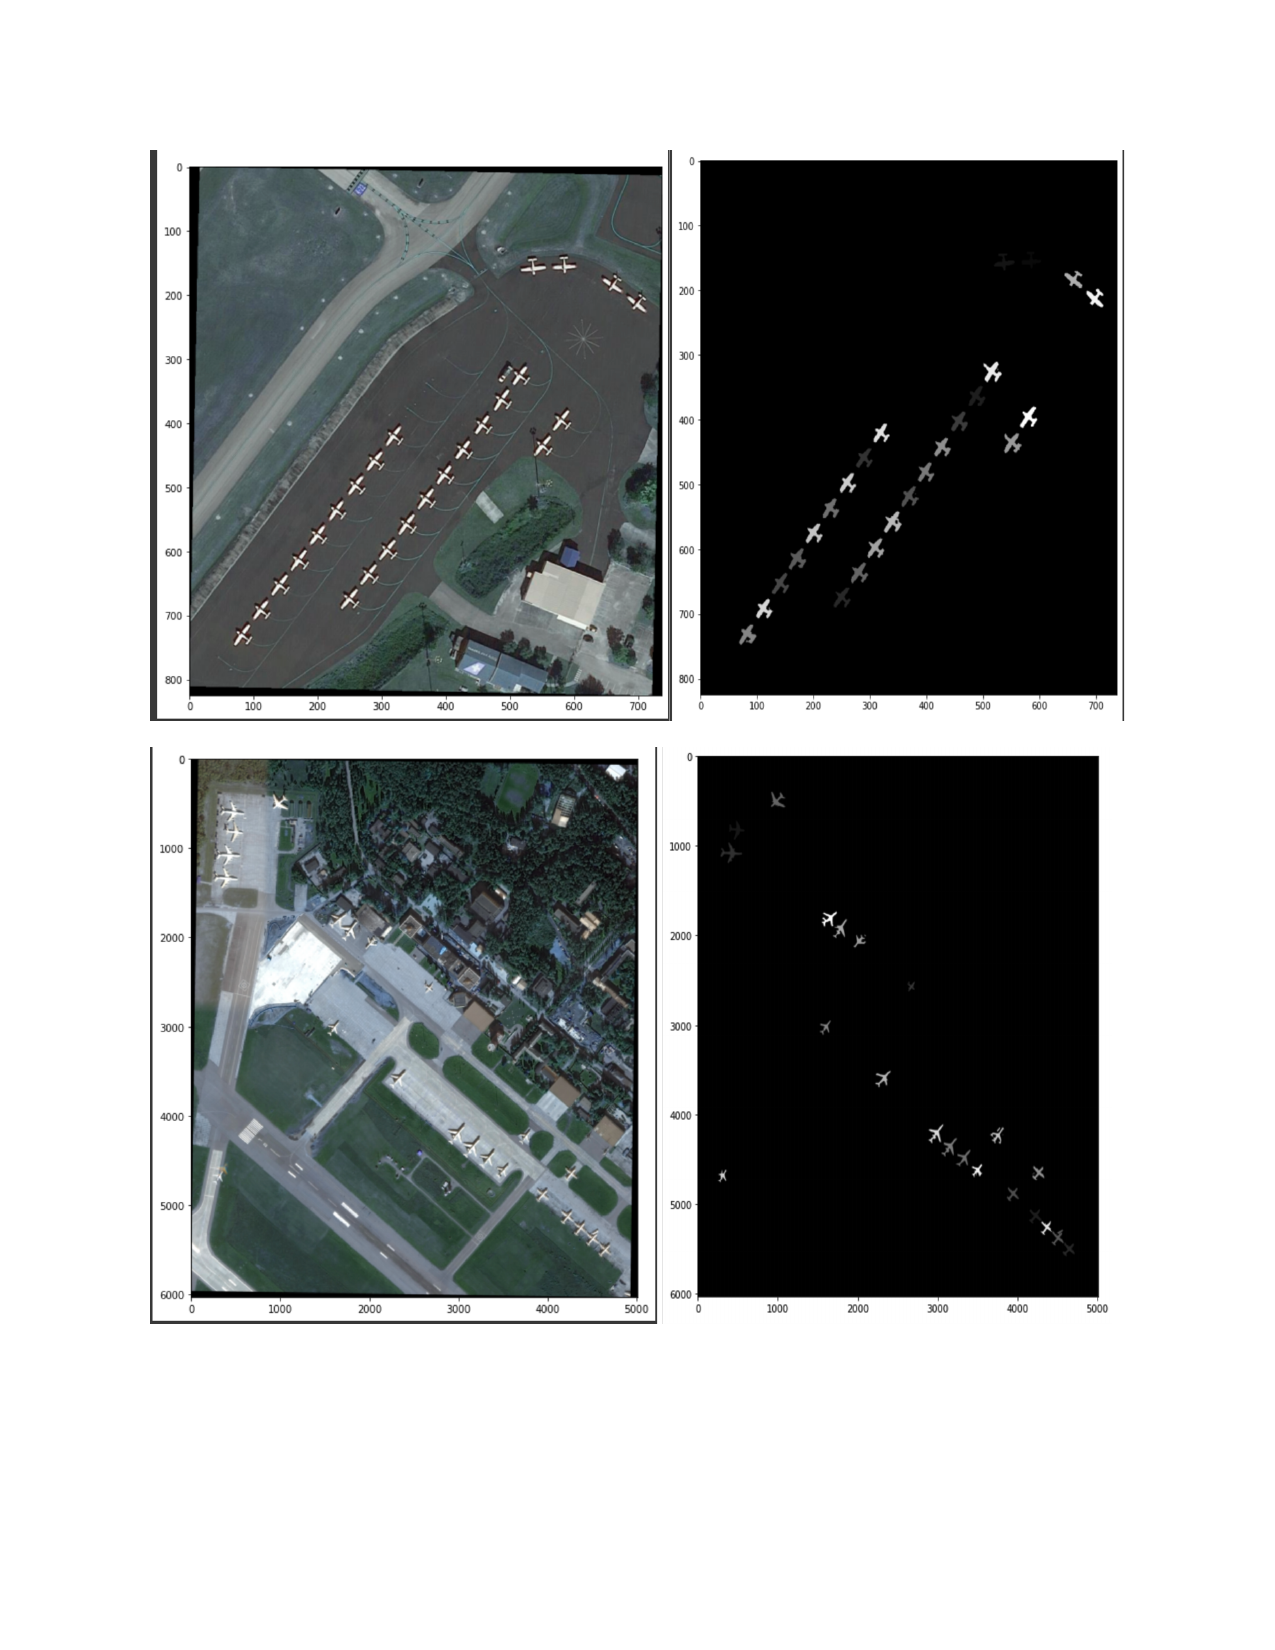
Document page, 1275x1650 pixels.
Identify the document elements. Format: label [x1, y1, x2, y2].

picture [150, 747, 658, 1324]
picture [662, 747, 1113, 1324]
picture [150, 150, 1125, 721]
